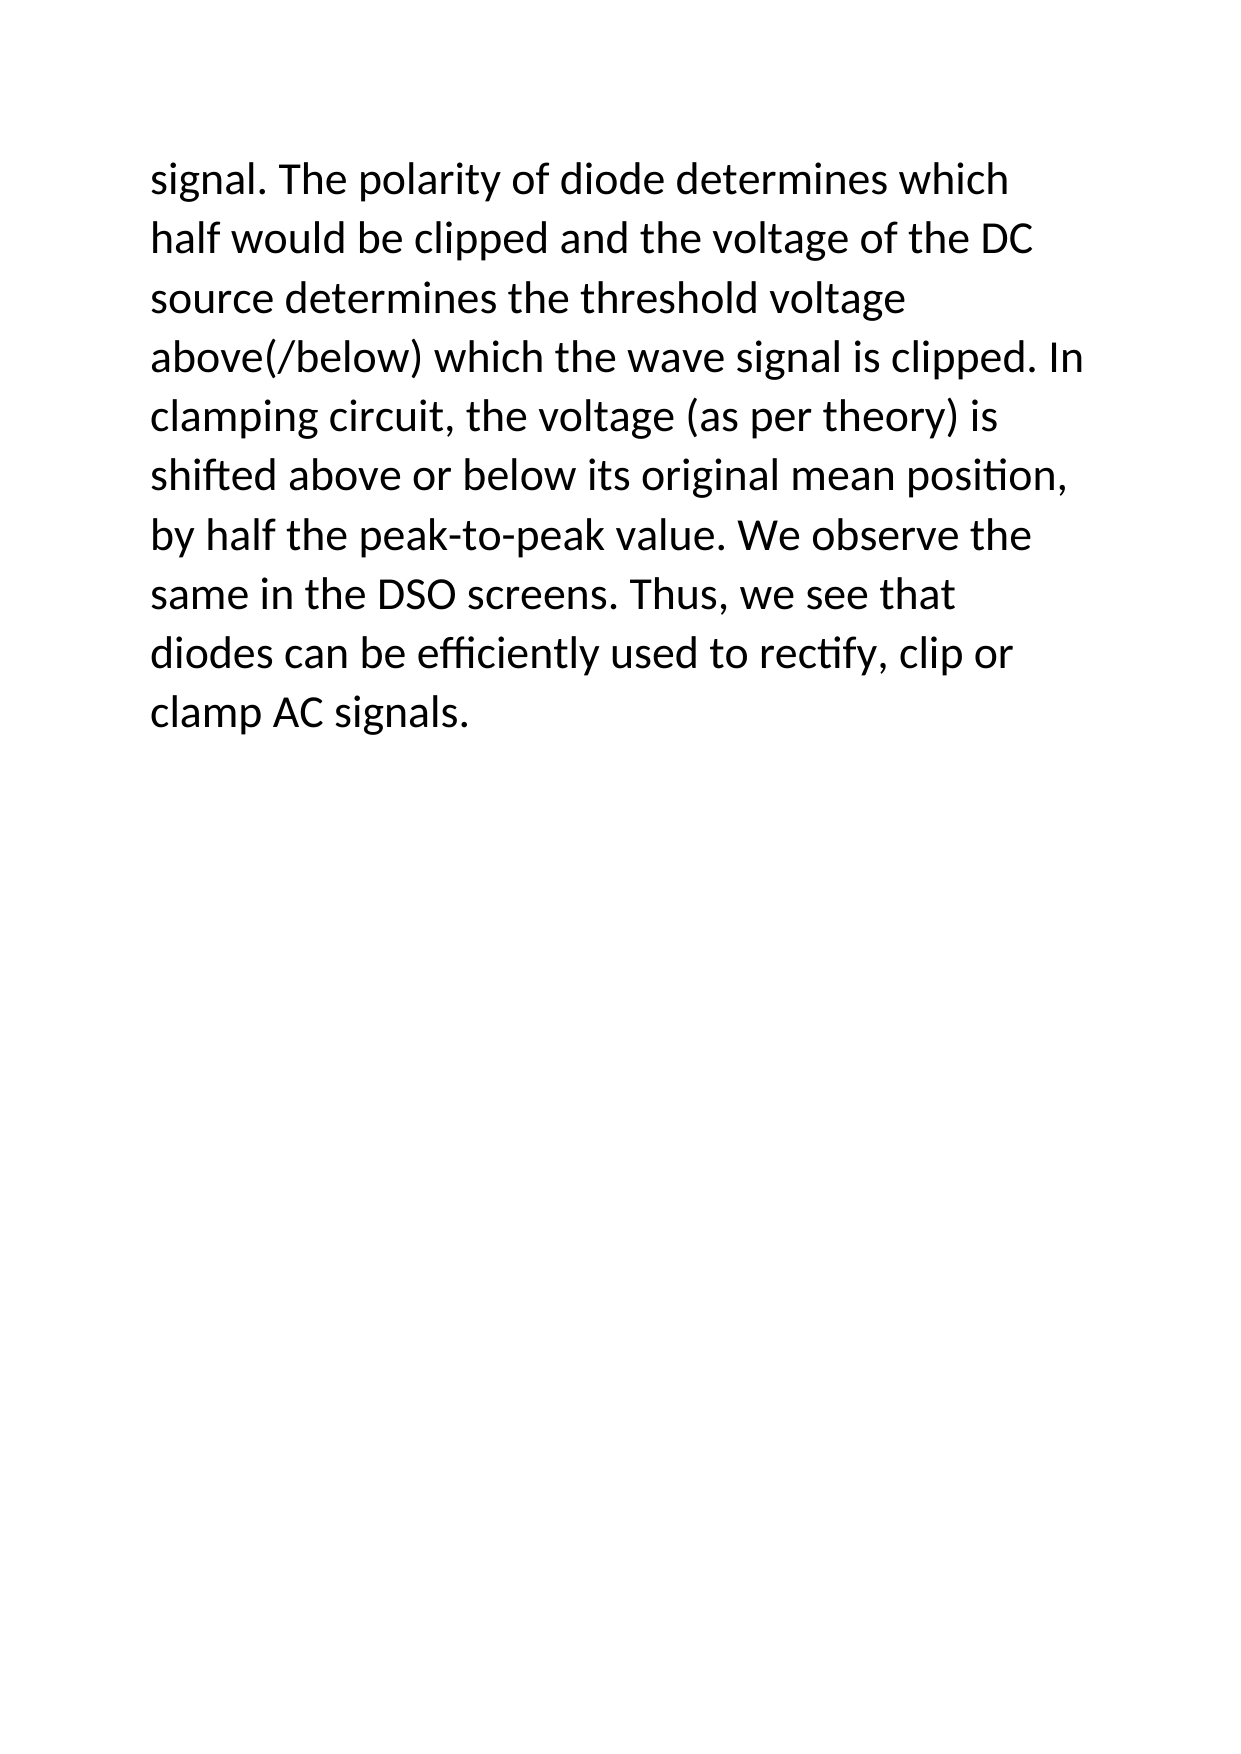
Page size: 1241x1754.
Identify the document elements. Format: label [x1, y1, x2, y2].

text [150, 150, 1090, 739]
